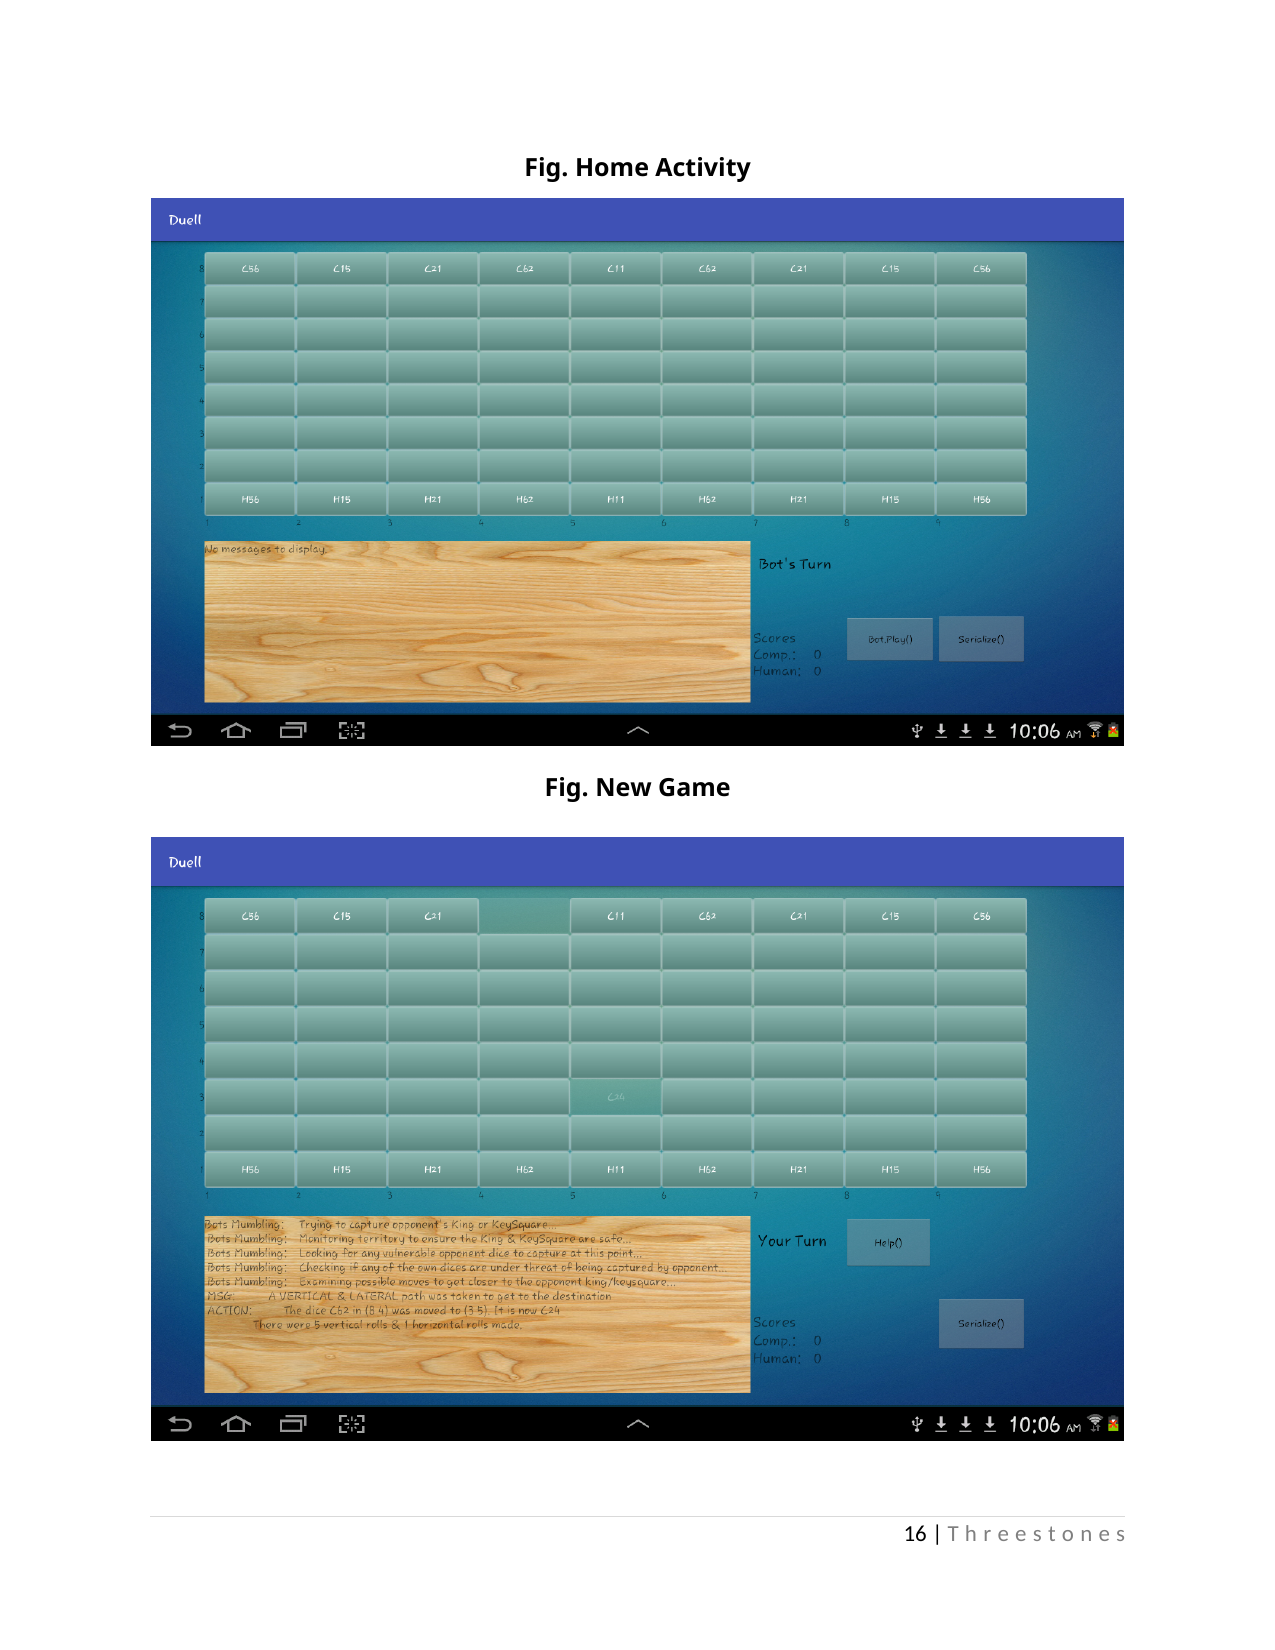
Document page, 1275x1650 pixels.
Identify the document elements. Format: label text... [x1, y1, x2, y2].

picture [151, 837, 1124, 1441]
picture [151, 198, 1124, 746]
